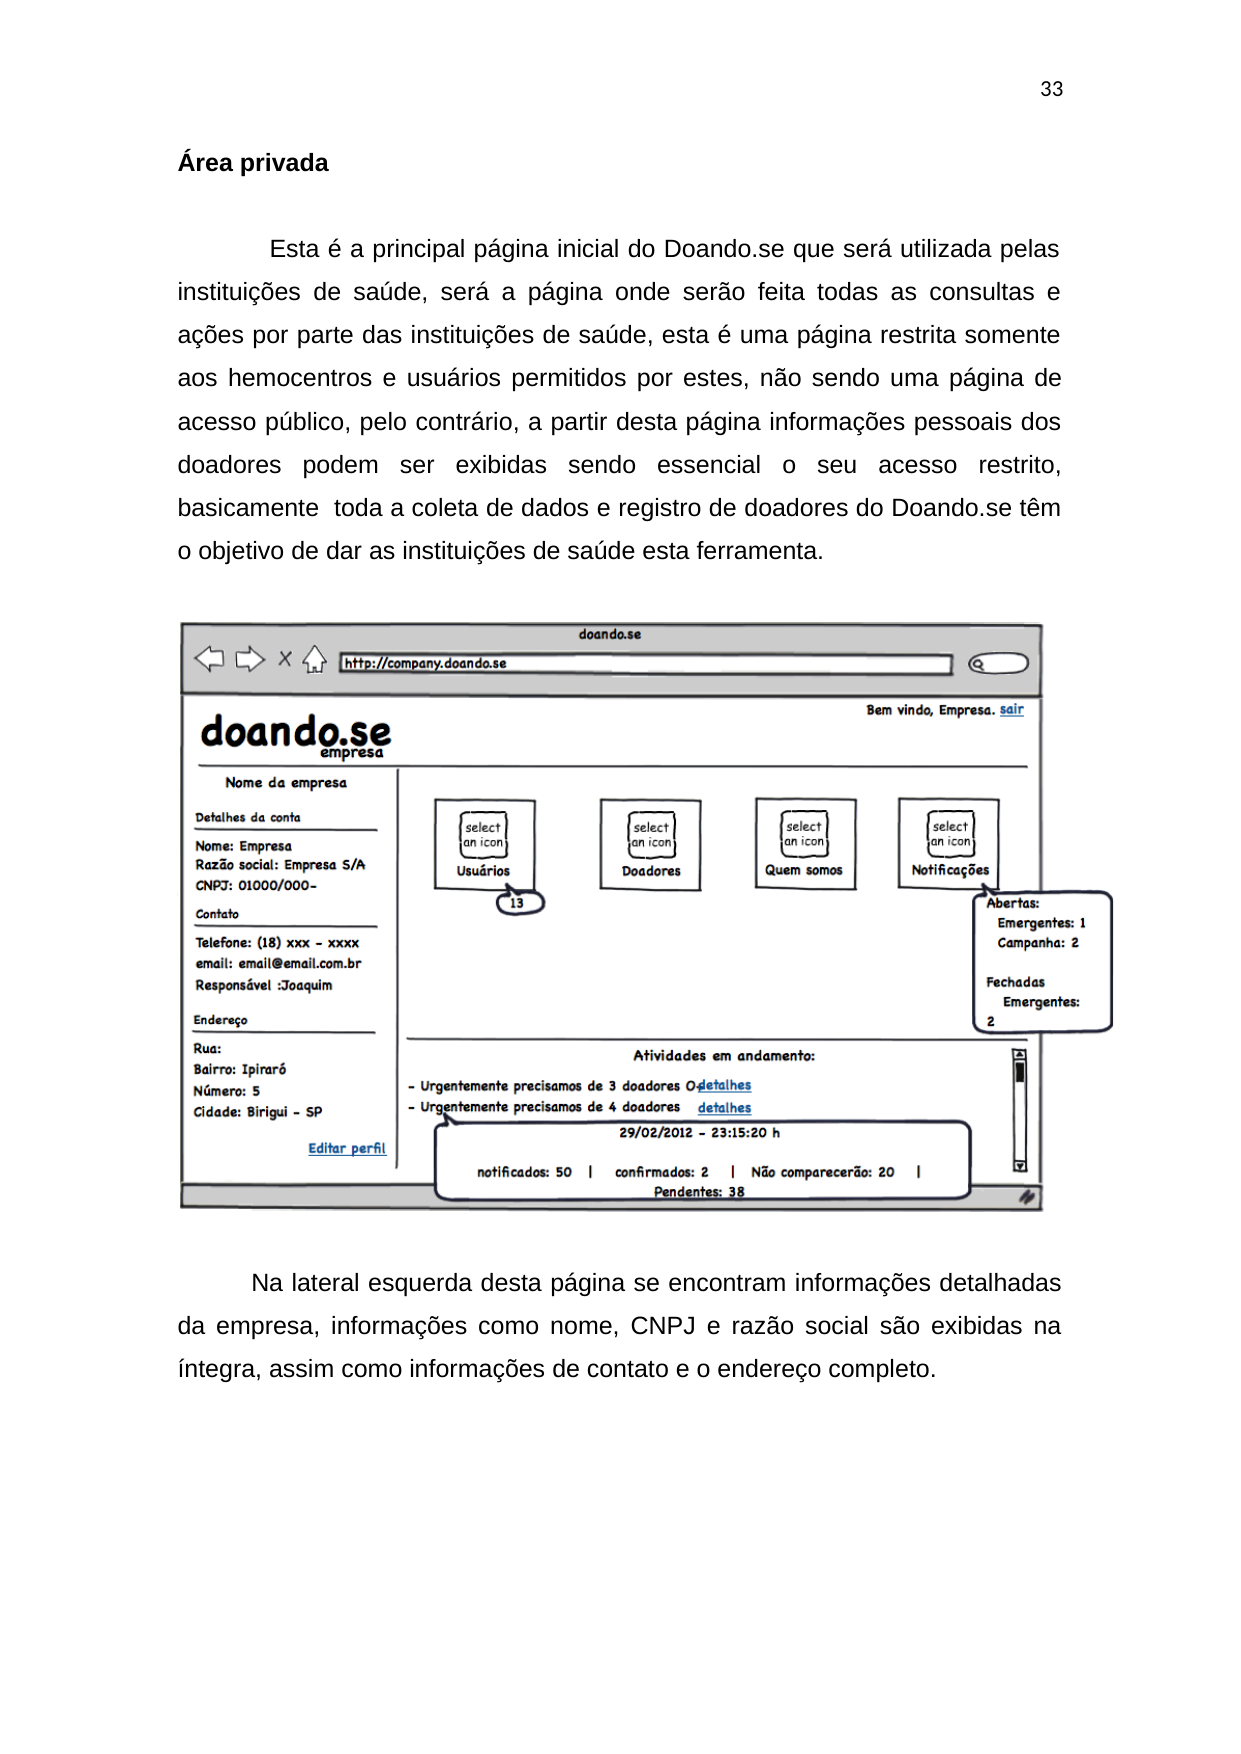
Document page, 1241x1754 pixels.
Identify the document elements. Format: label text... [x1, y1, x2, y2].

picture [177, 622, 1114, 1212]
text Na lateral esquerda desta página se encontram informações detalhadas da empresa, informações como nome, CNPJ e razão social são exibidas na íntegra, assim como informações de contato e o endereço completo. [177, 1268, 1063, 1383]
text Área privada [177, 148, 1063, 176]
text Esta é a principal página inicial do Doando.se que será utilizada pelas instituições de saúde, será a página onde serão feita todas as consultas e ações por parte das instituições de saúde, esta é uma página restrita somente aos hemocentros e usuários permitidos por estes, não sendo uma página de acesso público, pelo contrário, a partir desta página informações pessoais dos doadores podem ser exibidas sendo essencial o seu acesso restrito, basicamente toda a coleta de dados e registro de doadores do Doando.se têm o objetivo de dar as instituições de saúde esta ferramenta. [177, 234, 1063, 564]
